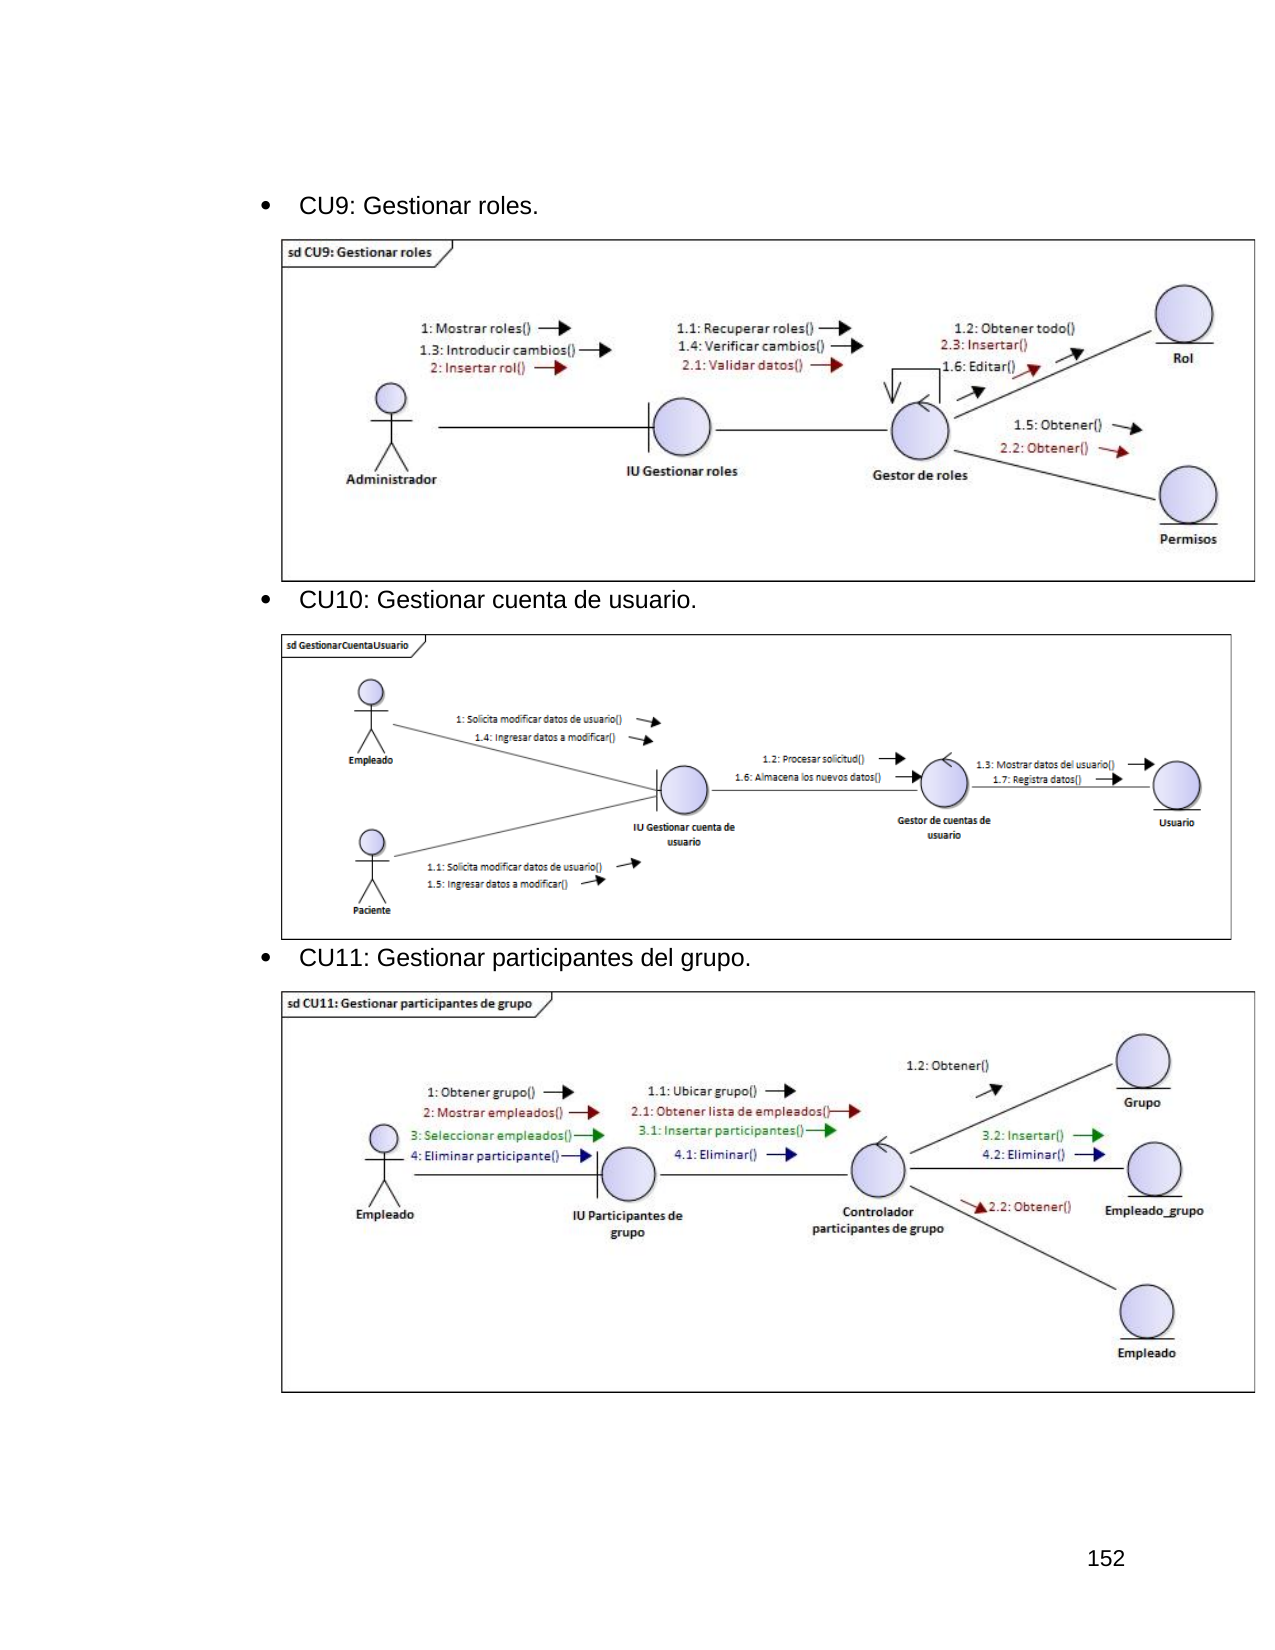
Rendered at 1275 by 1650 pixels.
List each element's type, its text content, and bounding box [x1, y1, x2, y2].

list CU9: Gestionar roles. [261, 191, 1125, 220]
list CU10: Gestionar cuenta de usuario. [261, 585, 1125, 614]
list CU11: Gestionar participantes del grupo. [261, 943, 1125, 972]
